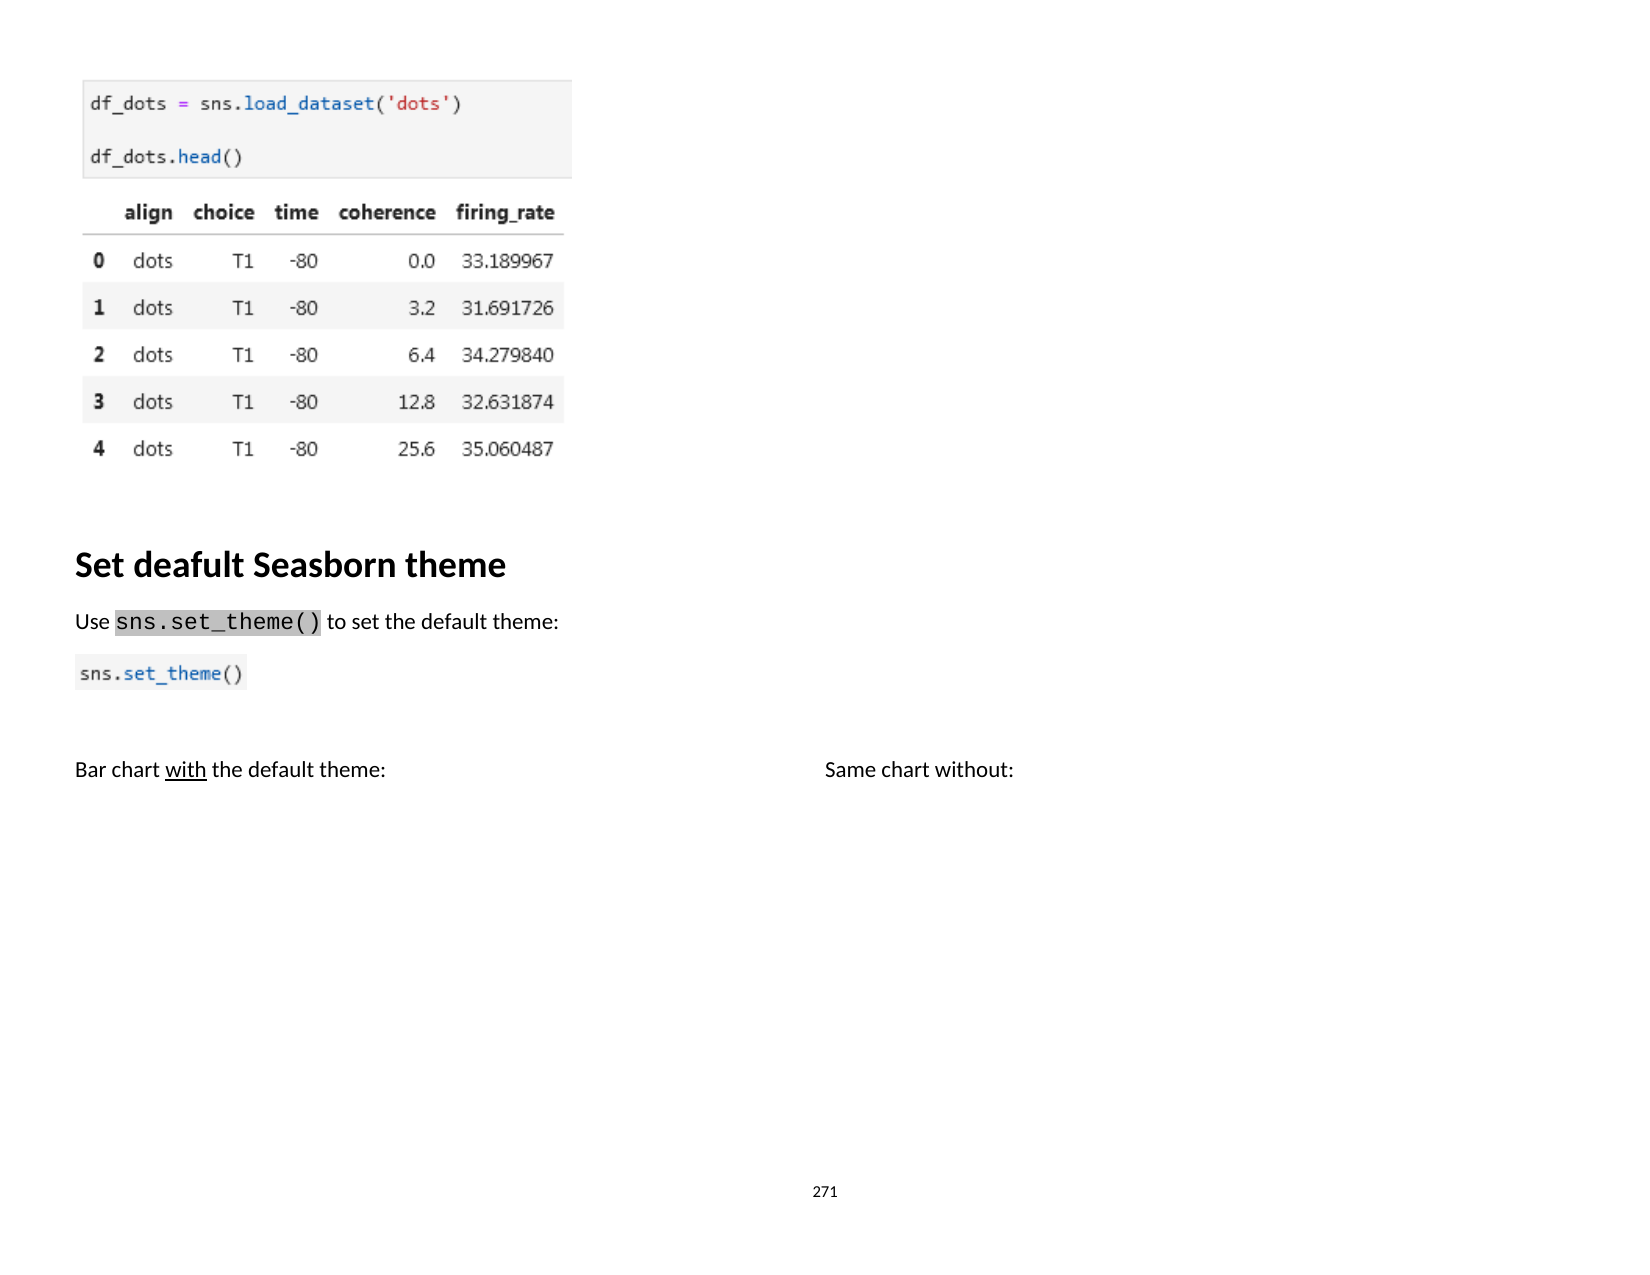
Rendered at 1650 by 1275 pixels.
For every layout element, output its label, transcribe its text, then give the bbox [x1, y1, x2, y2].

picture [75, 654, 247, 690]
picture [75, 75, 572, 475]
text Bar chart with the default theme: Same chart without: [75, 755, 1575, 783]
text Use sns.set_theme() to set the default theme: [75, 607, 1575, 636]
text Set deafult Seasborn theme [75, 541, 1575, 587]
